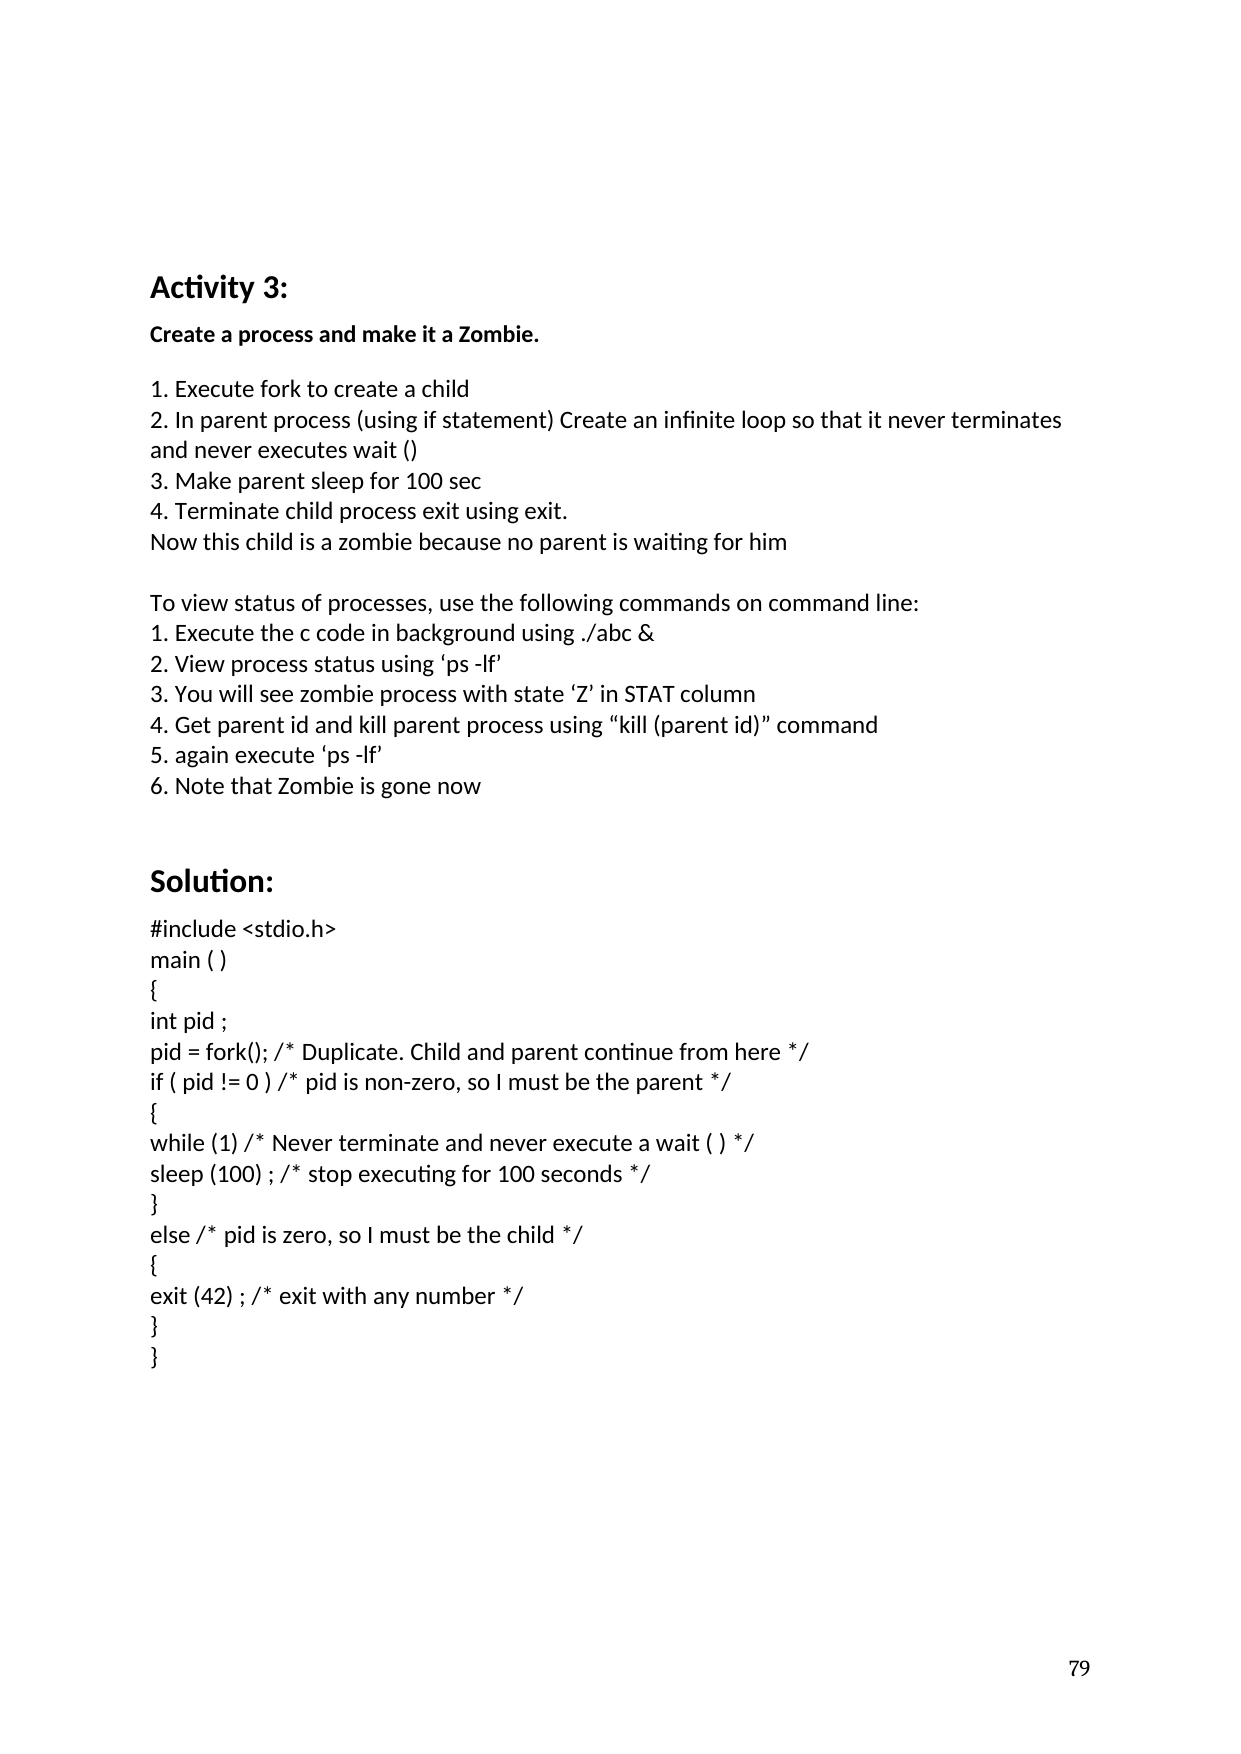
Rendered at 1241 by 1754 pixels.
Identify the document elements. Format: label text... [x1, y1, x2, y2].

text while (1) /* Never terminate and never execute a wait ( ) */ [150, 1127, 1090, 1158]
text 1. Execute the c code in background using ./abc & [150, 617, 1090, 648]
text pid = fork(); /* Duplicate. Child and parent continue from here */ [150, 1036, 1090, 1066]
text { [150, 1249, 1090, 1280]
text 3. You will see zombie process with state ‘Z’ in STAT column [150, 678, 1090, 709]
text 4. Get parent id and kill parent process using “kill (parent id)” command [150, 709, 1090, 739]
text if ( pid != 0 ) /* pid is non-zero, so I must be the parent */ [150, 1066, 1090, 1097]
text int pid ; [150, 1005, 1090, 1036]
text 6. Note that Zombie is gone now [150, 770, 1090, 801]
text To view status of processes, use the following commands on command line: [150, 587, 1090, 617]
text Solution: [150, 860, 1090, 901]
text 2. View process status using ‘ps -lf’ [150, 648, 1090, 678]
text } [150, 1310, 1090, 1341]
text sleep (100) ; /* stop executing for 100 seconds */ [150, 1158, 1090, 1188]
text } [150, 1341, 1090, 1371]
text main ( ) [150, 944, 1090, 974]
text } [150, 1188, 1090, 1219]
text else /* pid is zero, so I must be the child */ [150, 1219, 1090, 1249]
text 2. In parent process (using if statement) Create an infinite loop so that it never terminates and never executes wait () [150, 404, 1090, 465]
text 4. Terminate child process exit using exit. [150, 495, 1090, 526]
text { [150, 974, 1090, 1005]
text #include <stdio.h> [150, 913, 1090, 944]
text Create a process and make it a Zombie. [150, 319, 1090, 348]
text 5. again execute ‘ps -lf’ [150, 739, 1090, 770]
text 1. Execute fork to create a child [150, 373, 1090, 404]
text Activity 3: [150, 266, 1090, 306]
text 3. Make parent sleep for 100 sec [150, 465, 1090, 495]
text Now this child is a zombie because no parent is waiting for him [150, 526, 1090, 556]
text exit (42) ; /* exit with any number */ [150, 1280, 1090, 1310]
text { [150, 1097, 1090, 1127]
